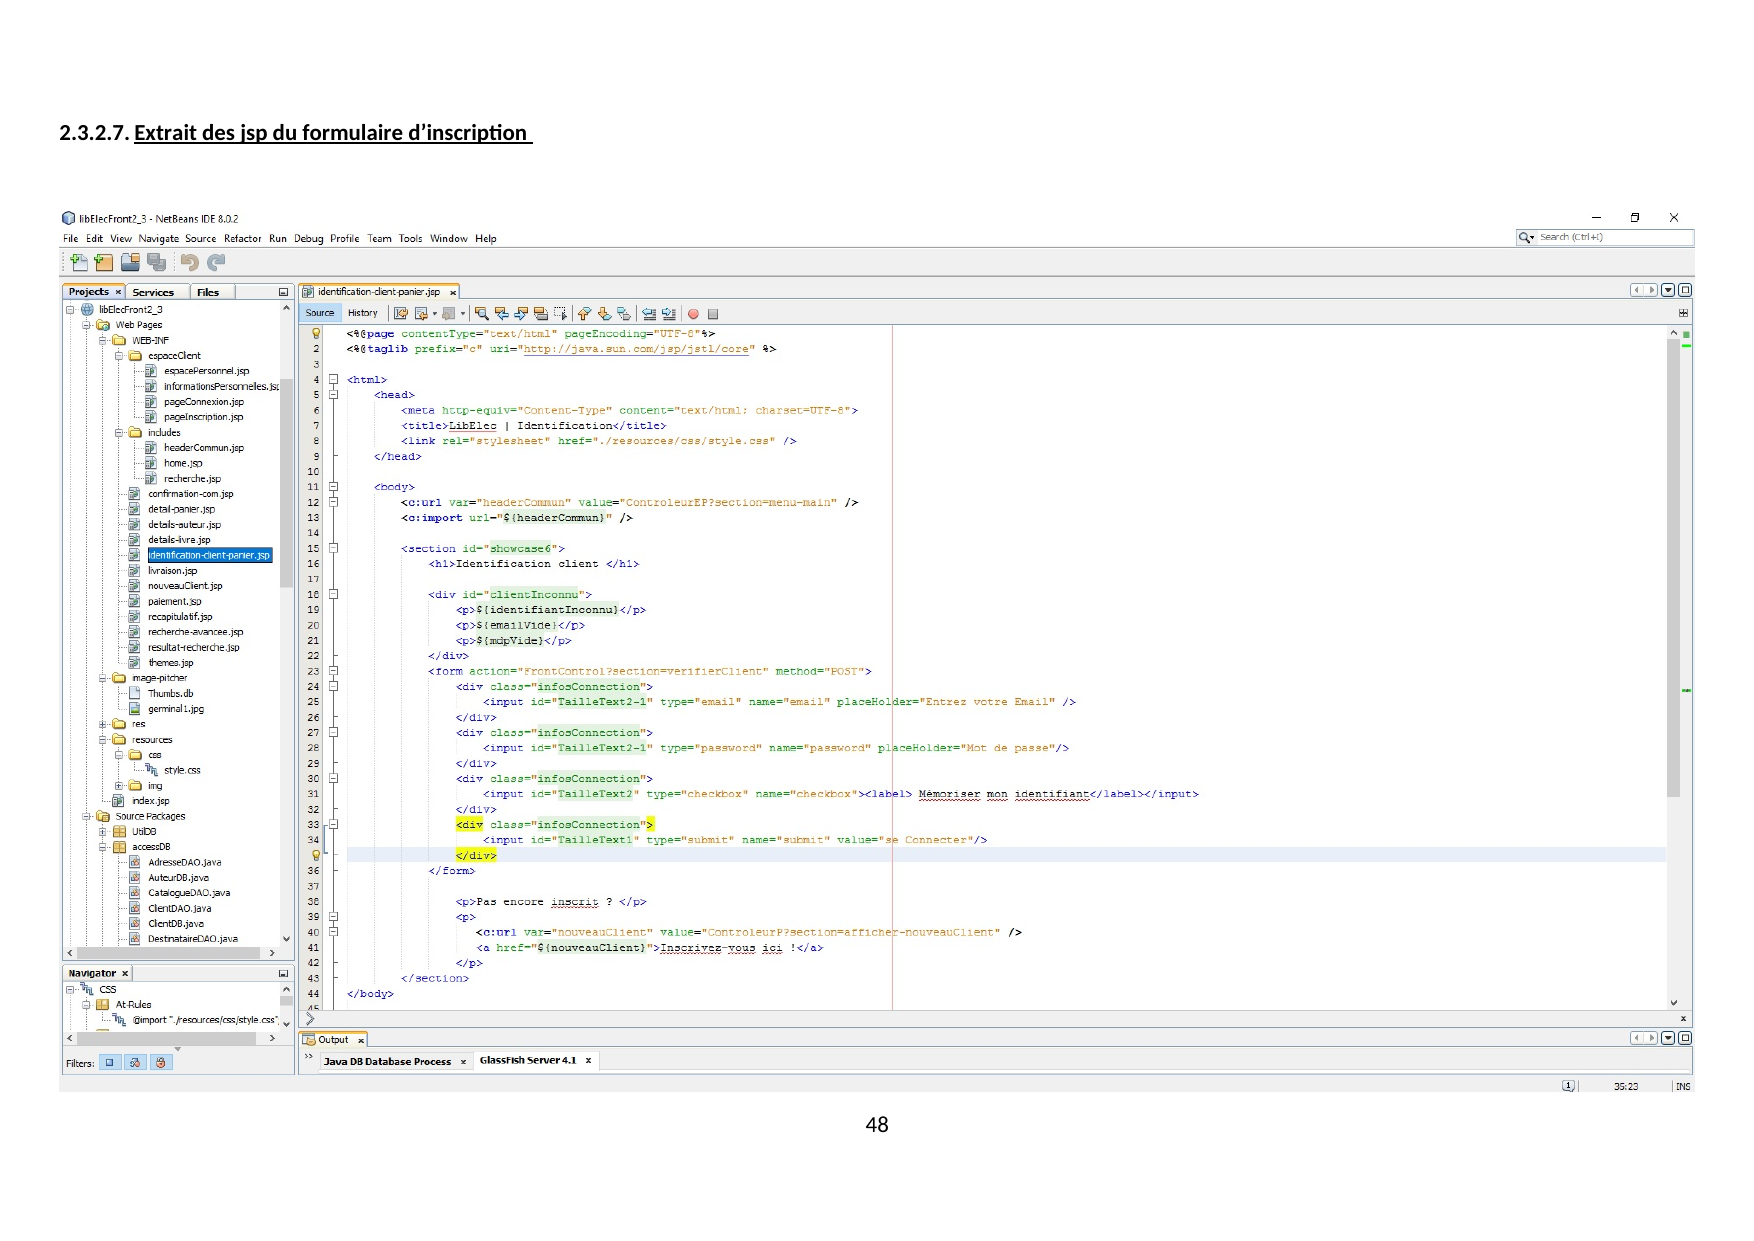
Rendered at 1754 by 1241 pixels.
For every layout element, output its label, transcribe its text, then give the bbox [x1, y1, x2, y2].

picture [59, 211, 1695, 1092]
list Extrait des jsp du formulaire d’inscription [59, 118, 1695, 146]
